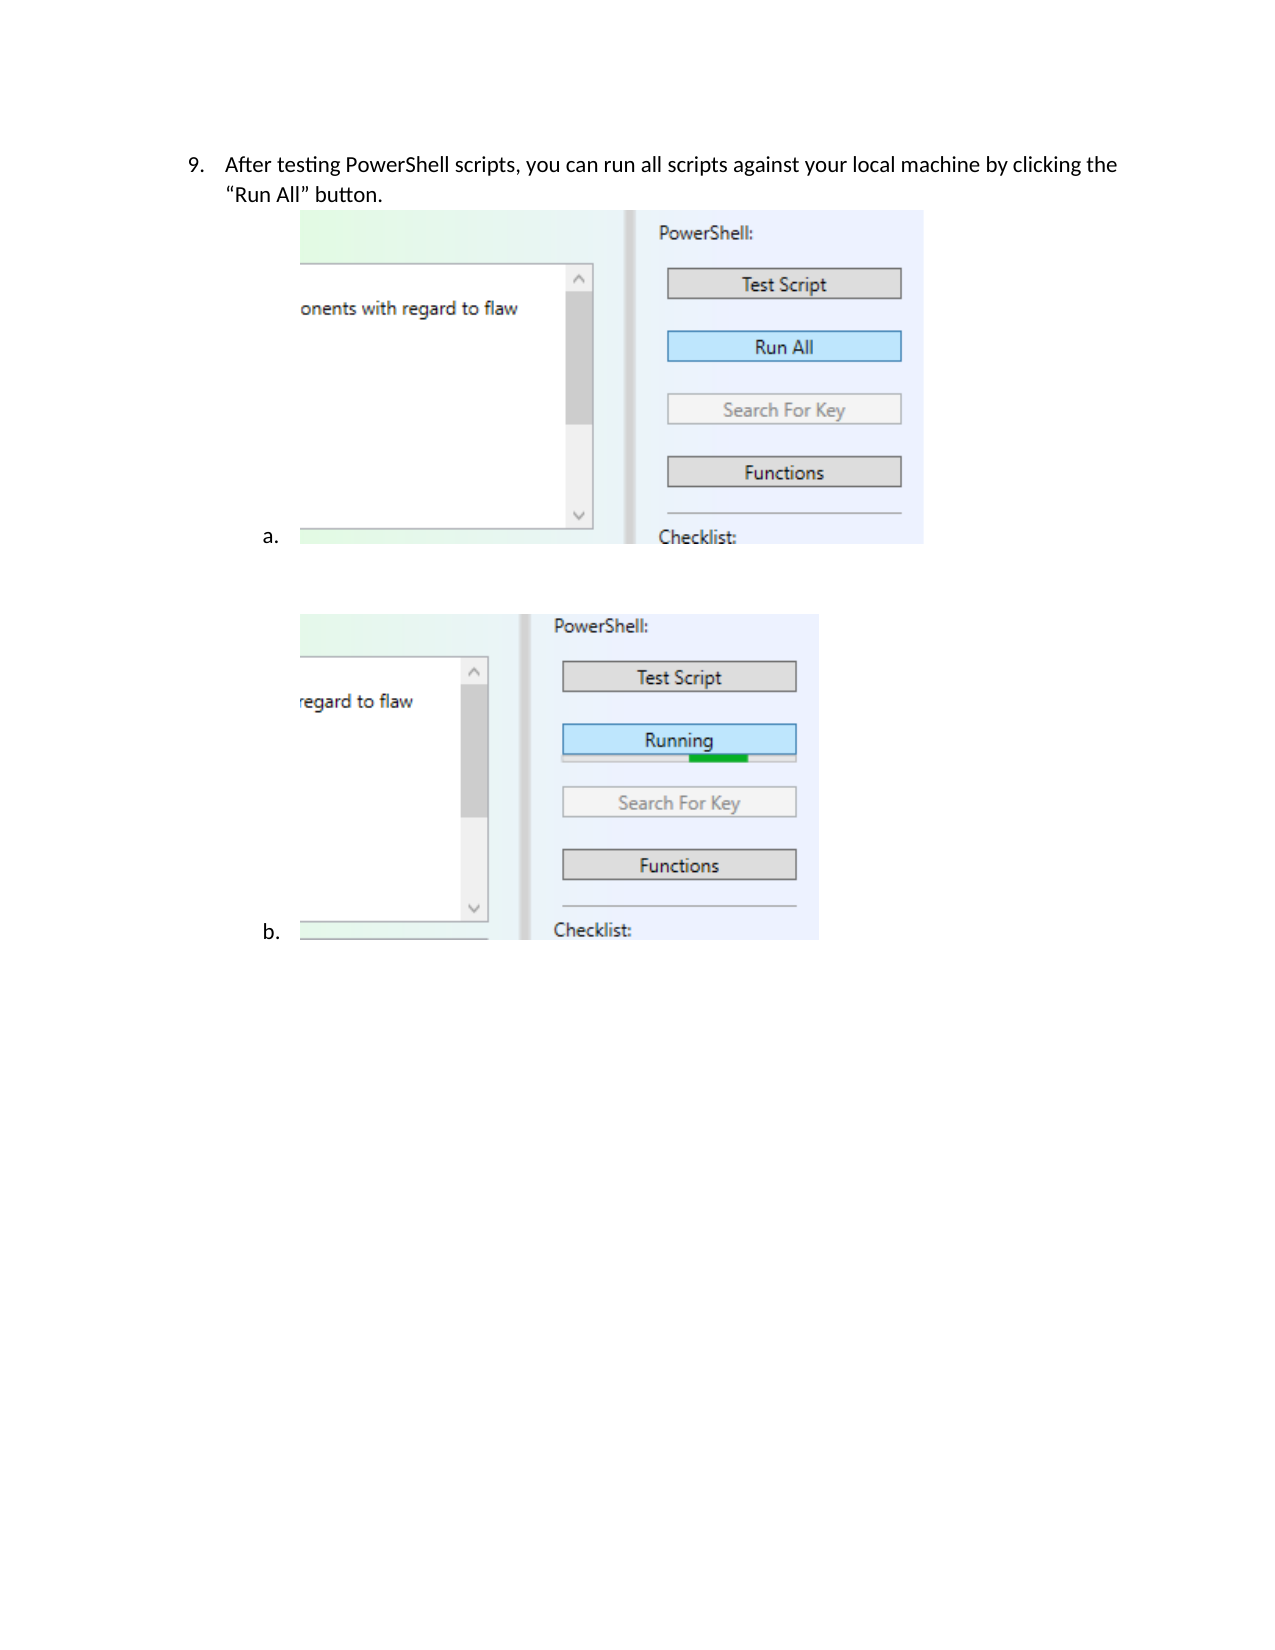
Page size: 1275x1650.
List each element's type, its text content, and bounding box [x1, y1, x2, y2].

picture [300, 614, 819, 940]
list After testing PowerShell scripts, you can run all scripts against your local machine by clicking the “Run All” button. [187, 150, 1125, 208]
picture [300, 210, 924, 544]
